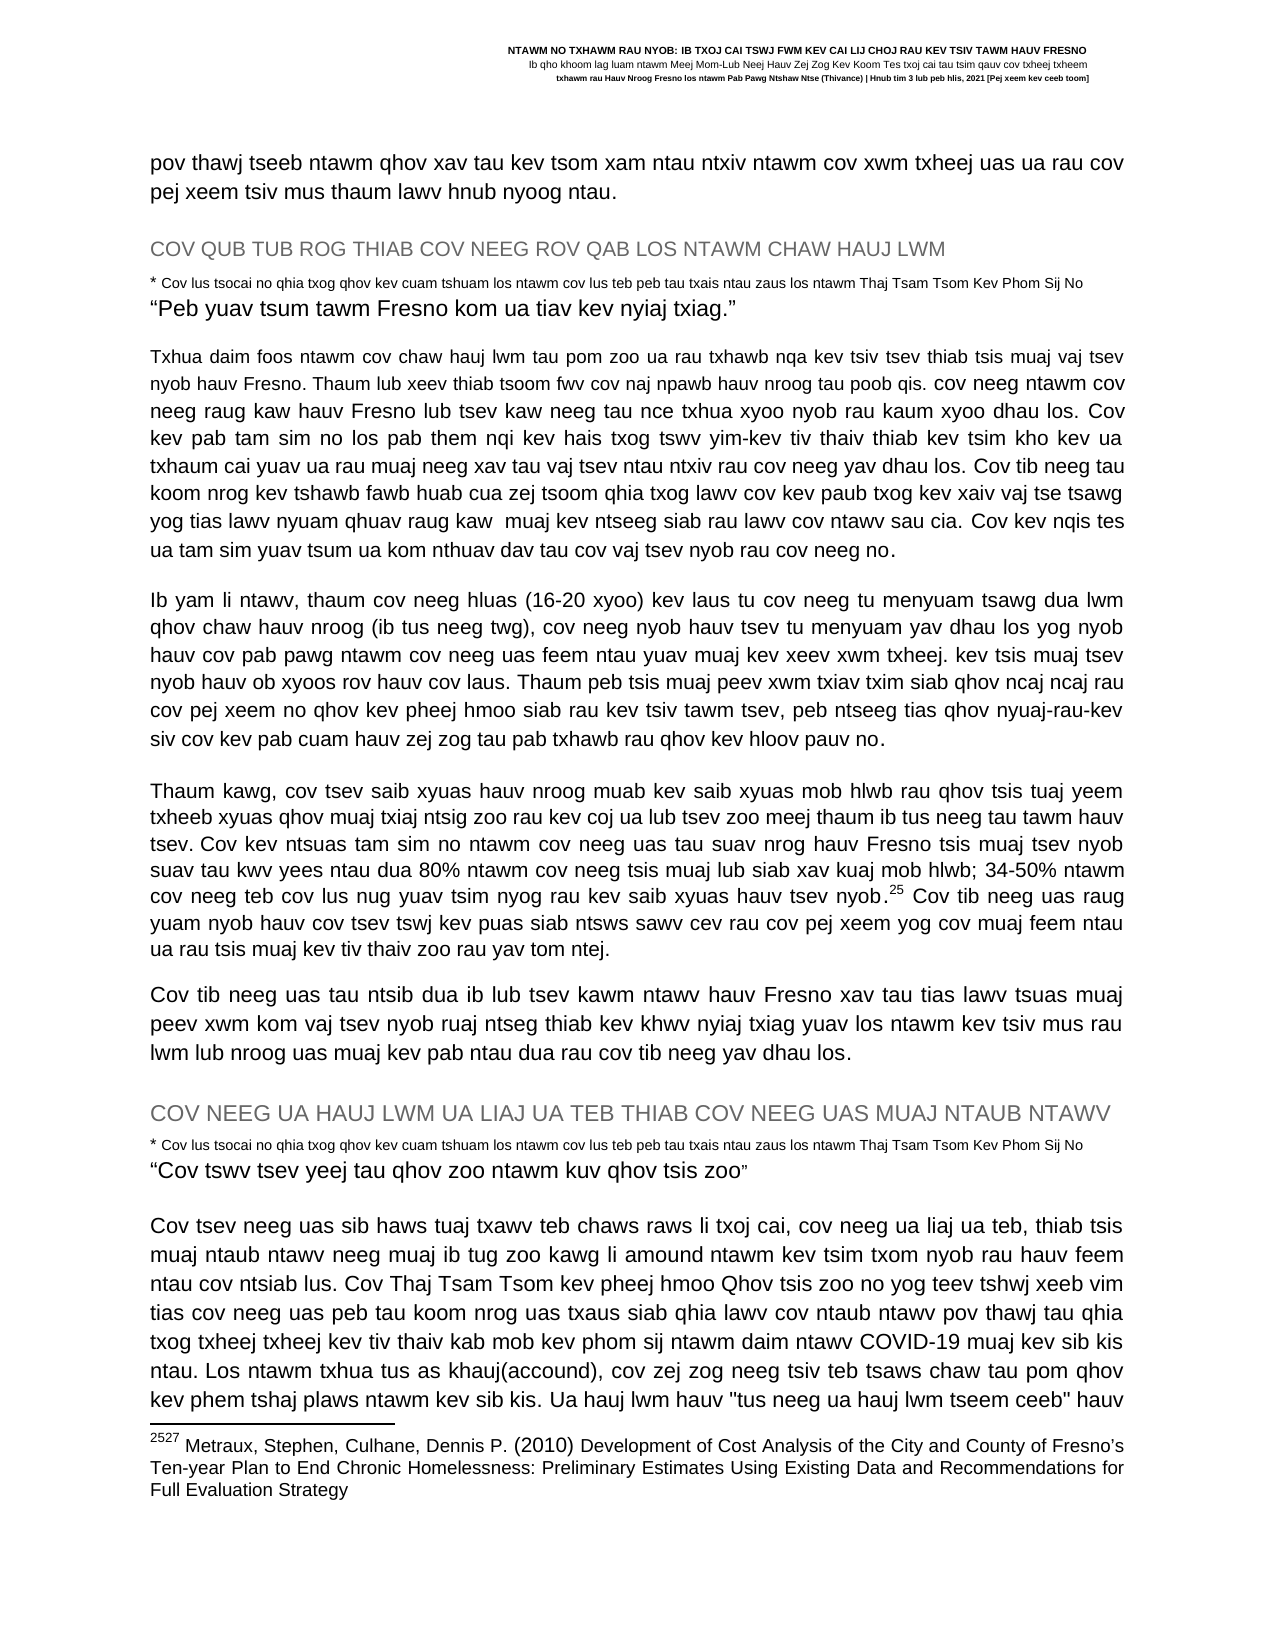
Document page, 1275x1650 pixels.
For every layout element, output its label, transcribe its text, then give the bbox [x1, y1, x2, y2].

text “Peb yuav tsum tawm Fresno kom ua tiav kev nyiaj txiag.” [150, 295, 1125, 321]
text Txhua daim foos ntawm cov chaw hauj lwm tau pom zoo ua rau txhawb nqa kev tsiv tsev thiab tsis muaj vaj tsev nyob hauv Fresno. Thaum lub xeev thiab tsoom fwv cov naj npawb hauv nroog tau poob qis. cov neeg ntawm cov neeg raug kaw hauv Fresno lub tsev kaw neeg tau nce txhua xyoo nyob rau kaum xyoo dhau los. Cov kev pab tam sim no los pab them nqi kev hais txog tswv yim-kev tiv thaiv thiab kev tsim kho kev ua txhaum cai yuav ua rau muaj neeg xav tau vaj tsev ntau ntxiv rau cov neeg yav dhau los. Cov tib neeg tau koom nrog kev tshawb fawb huab cua zej tsoom qhia txog lawv cov kev paub txog kev xaiv vaj tse tsawg yog tias lawv nyuam qhuav raug kaw muaj kev ntseeg siab rau lawv cov ntawv sau cia. Cov kev nqis tes ua tam sim yuav tsum ua kom nthuav dav tau cov vaj tsev nyob rau cov neeg no. [150, 346, 1125, 563]
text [150, 1213, 1125, 1412]
text Thaum kawg, cov tsev saib xyuas hauv nroog muab kev saib xyuas mob hlwb rau qhov tsis tuaj yeem txheeb xyuas qhov muaj txiaj ntsig zoo rau kev coj ua lub tsev zoo meej thaum ib tus neeg tau tawm hauv tsev. Cov kev ntsuas tam sim no ntawm cov neeg uas tau suav nrog hauv Fresno tsis muaj tsev nyob suav tau kwv yees ntau dua 80% ntawm cov neeg tsis muaj lub siab xav kuaj mob hlwb; 34-50% ntawm cov neeg teb cov lus nug yuav tsim nyog rau kev saib xyuas hauv tsev nyob. Cov tib neeg uas raug yuam nyob hauv cov tsev tswj kev puas siab ntsws sawv cev rau cov pej xeem yog cov muaj feem ntau ua rau tsis muaj kev tiv thaiv zoo rau yav tom ntej. [150, 776, 1125, 961]
text * Cov lus tsocai no qhia txog qhov kev cuam tshuam los ntawm cov lus teb peb tau txais ntau zaus los ntawm Thaj Tsam Tsom Kev Phom Sij No [150, 1135, 1125, 1154]
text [150, 150, 1125, 204]
text “Cov tswv tsev yeej tau qhov zoo ntawm kuv qhov tsis zoo” [150, 1157, 1125, 1183]
text Cov tib neeg uas tau ntsib dua ib lub tsev kawm ntawv hauv Fresno xav tau tias lawv tsuas muaj peev xwm kom vaj tsev nyob ruaj ntseg thiab kev khwv nyiaj txiag yuav los ntawm kev tsiv mus rau lwm lub nroog uas muaj kev pab ntau dua rau cov tib neeg yav dhau los. [150, 982, 1125, 1065]
text COV NEEG UA HAUJ LWM UA LIAJ UA TEB THIAB COV NEEG UAS MUAJ NTAUB NTAWV [150, 1098, 1125, 1126]
text * Cov lus tsocai no qhia txog qhov kev cuam tshuam los ntawm cov lus teb peb tau txais ntau zaus los ntawm Thaj Tsam Tsom Kev Phom Sij No [150, 273, 1125, 292]
subtitle COV QUB TUB ROG THIAB COV NEEG ROV QAB LOS NTAWM CHAW HAUJ LWM [150, 237, 1125, 261]
text Ib yam li ntawv, thaum cov neeg hluas (16-20 xyoo) kev laus tu cov neeg tu menyuam tsawg dua lwm qhov chaw hauv nroog (ib tus neeg twg), cov neeg nyob hauv tsev tu menyuam yav dhau los yog nyob hauv cov pab pawg ntawm cov neeg uas feem ntau yuav muaj kev xeev xwm txheej. kev tsis muaj tsev nyob hauv ob xyoos rov hauv cov laus. Thaum peb tsis muaj peev xwm txiav txim siab qhov ncaj ncaj rau cov pej xeem no qhov kev pheej hmoo siab rau kev tsiv tawm tsev, peb ntseeg tias qhov nyuaj-rau-kev siv cov kev pab cuam hauv zej zog tau pab txhawb rau qhov kev hloov pauv no. [150, 587, 1125, 752]
